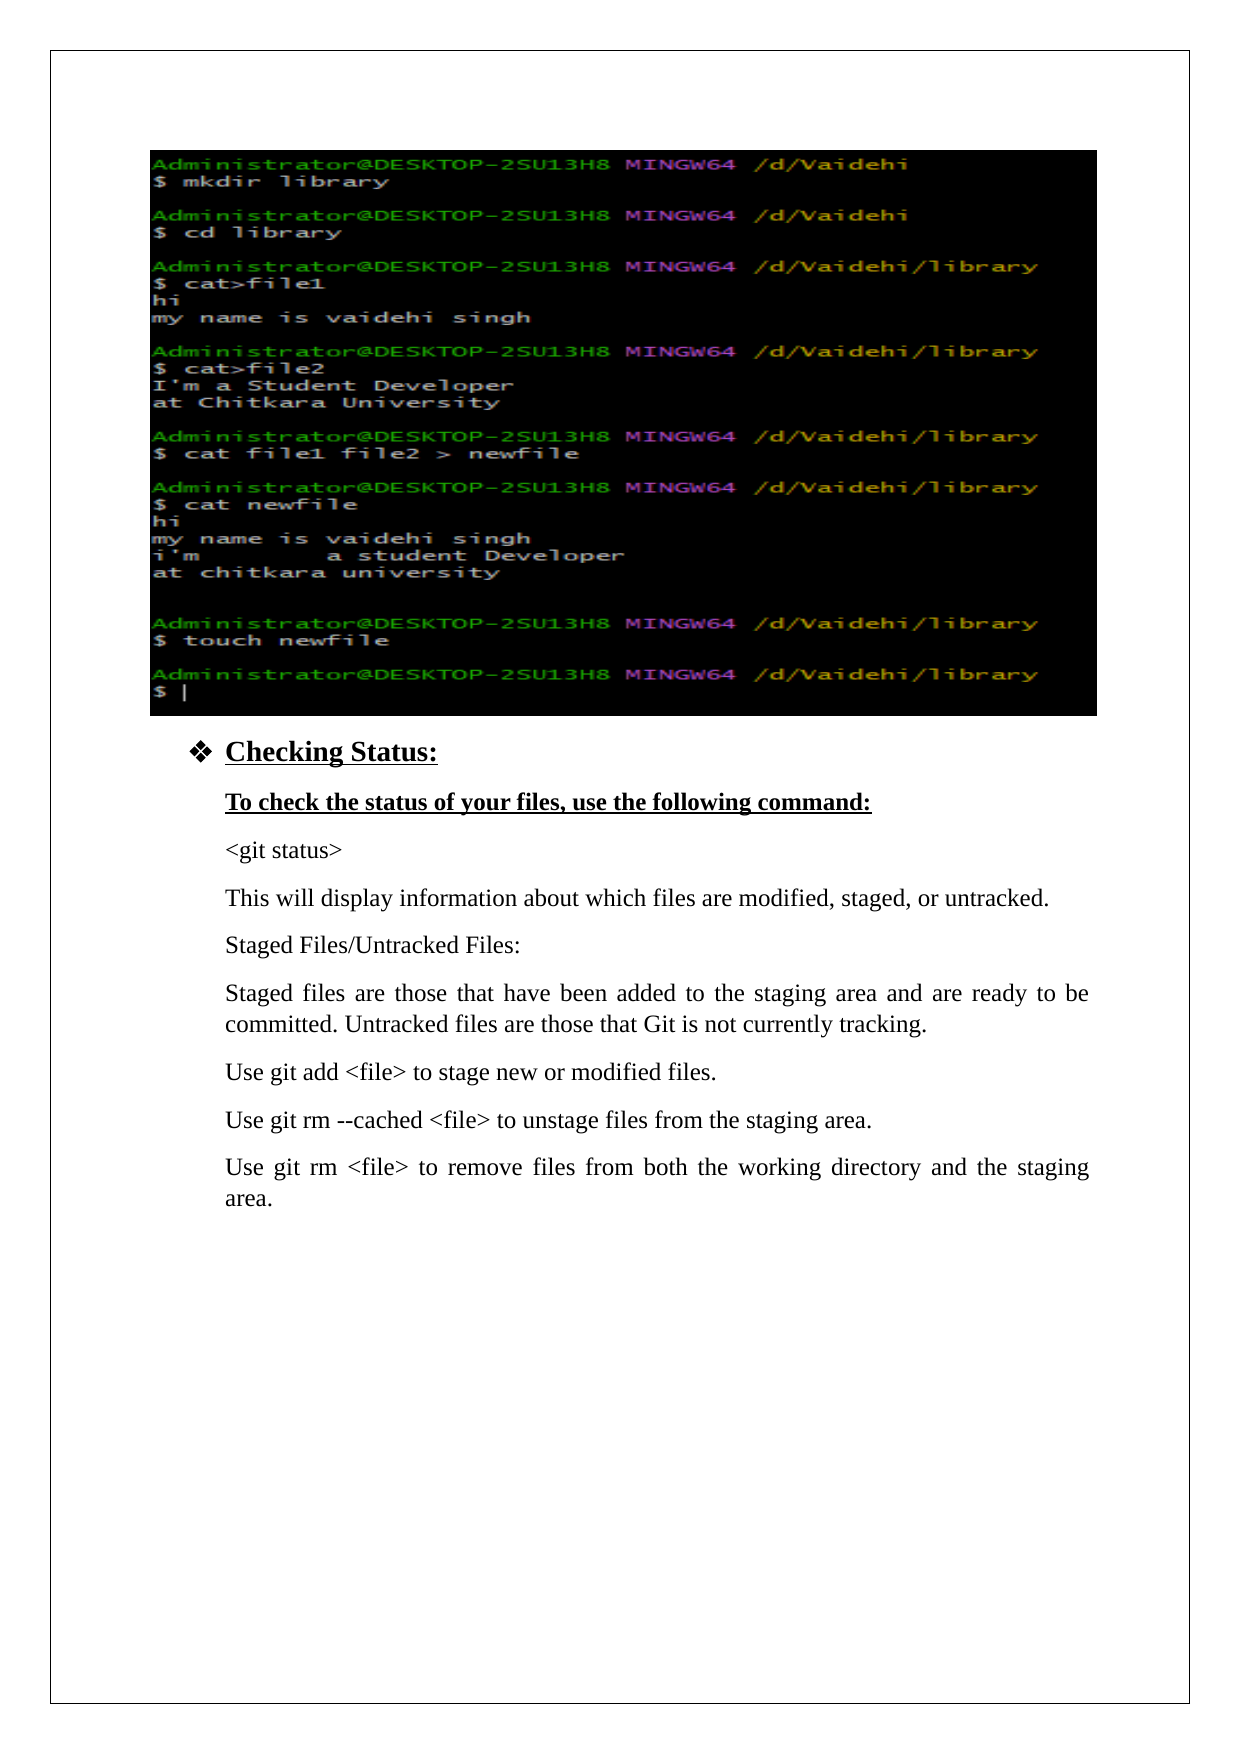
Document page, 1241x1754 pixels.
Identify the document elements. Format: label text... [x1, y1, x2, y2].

text This will display information about which files are modified, staged, or untracked. [150, 883, 1090, 912]
text Staged files are those that have been added to the staging area and are ready to be committed. Untracked files are those that Git is not currently tracking. [225, 978, 1090, 1038]
text Use git rm <file> to remove files from both the working directory and the staging area. [225, 1152, 1090, 1212]
picture [150, 150, 1097, 716]
text Use git add <file> to stage new or modified files. [150, 1057, 1090, 1086]
text Staged Files/Untracked Files: [150, 931, 1090, 959]
list Checking Status: [187, 734, 1090, 768]
text <git status> [150, 835, 1090, 864]
text To check the status of your files, use the following command: [150, 787, 1090, 816]
text Use git rm --cached <file> to unstage files from the staging area. [150, 1105, 1090, 1133]
